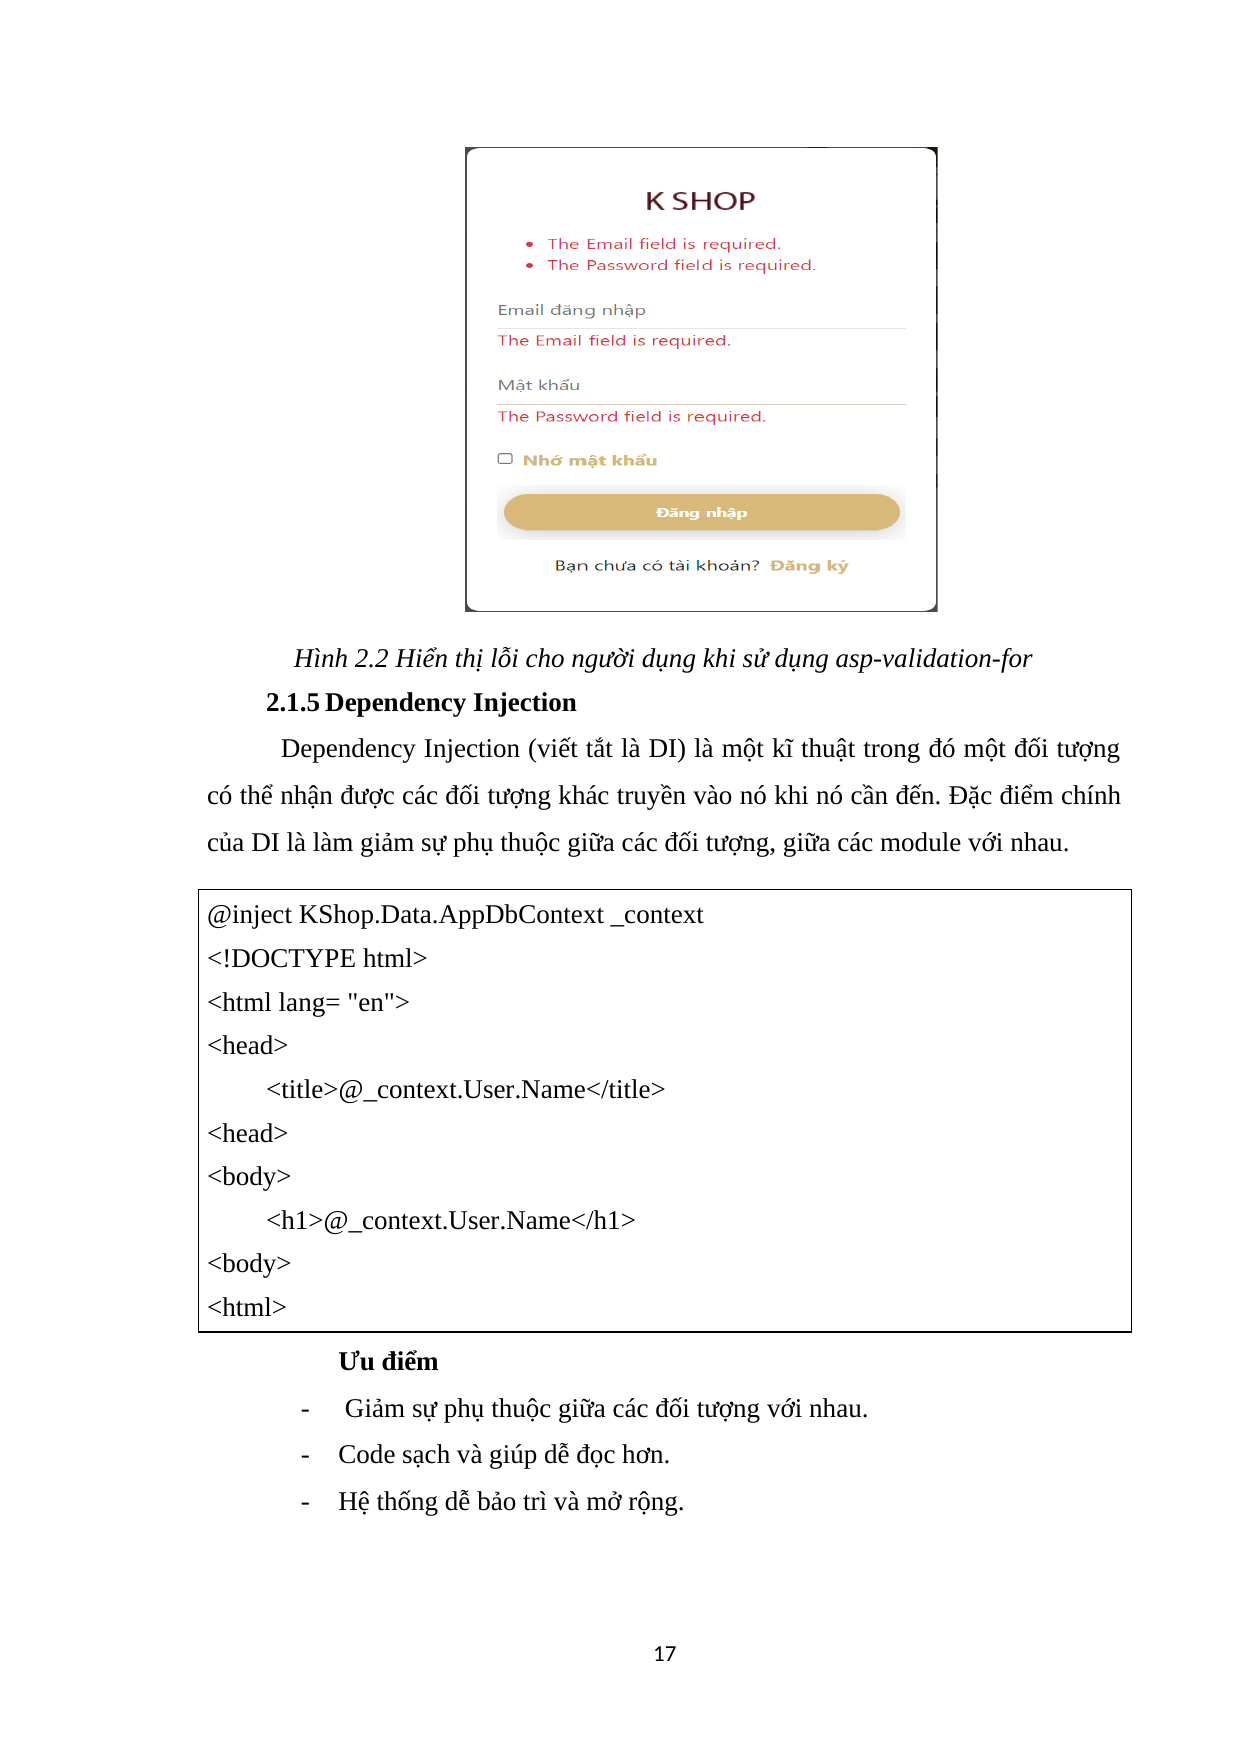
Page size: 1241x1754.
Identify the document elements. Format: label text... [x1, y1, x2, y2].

list Hệ thống dễ bảo trì và mở rộng. [301, 1485, 1122, 1516]
text <head> [199, 1020, 1131, 1061]
text <h1>@_context.User.Name</h1> [199, 1194, 1131, 1235]
text <html> [199, 1282, 1131, 1331]
list Dependency Injection [207, 686, 1122, 717]
list Code sạch và giúp dễ đọc hơn. [301, 1439, 1122, 1470]
text <html lang= "en"> [199, 976, 1131, 1017]
text <body> [199, 1151, 1131, 1191]
text <head> [199, 1107, 1131, 1148]
list Ưu điểm [338, 1345, 1122, 1376]
text @inject KShop.Data.AppDbContext _context [199, 890, 1131, 929]
picture [465, 147, 938, 612]
text <!DOCTYPE html> [199, 933, 1131, 973]
list Dependency Injection (viết tắt là DI) là một kĩ thuật trong đó một đối tượng có thể nhận được các đối tượng khác truyền vào nó khi nó cần đến. Đặc điểm chính của DI là làm giảm sự phụ thuộc giữa các đối tượng, giữa các module với nhau. [207, 732, 1122, 857]
text Hình 2.2 Hiển thị lỗi cho người dụng khi sử dụng asp-validation-for [207, 642, 1122, 673]
text <body> [199, 1238, 1131, 1279]
text <title>@_context.User.Name</title> [199, 1064, 1131, 1104]
list Giảm sự phụ thuộc giữa các đối tượng với nhau. [301, 1392, 1122, 1423]
